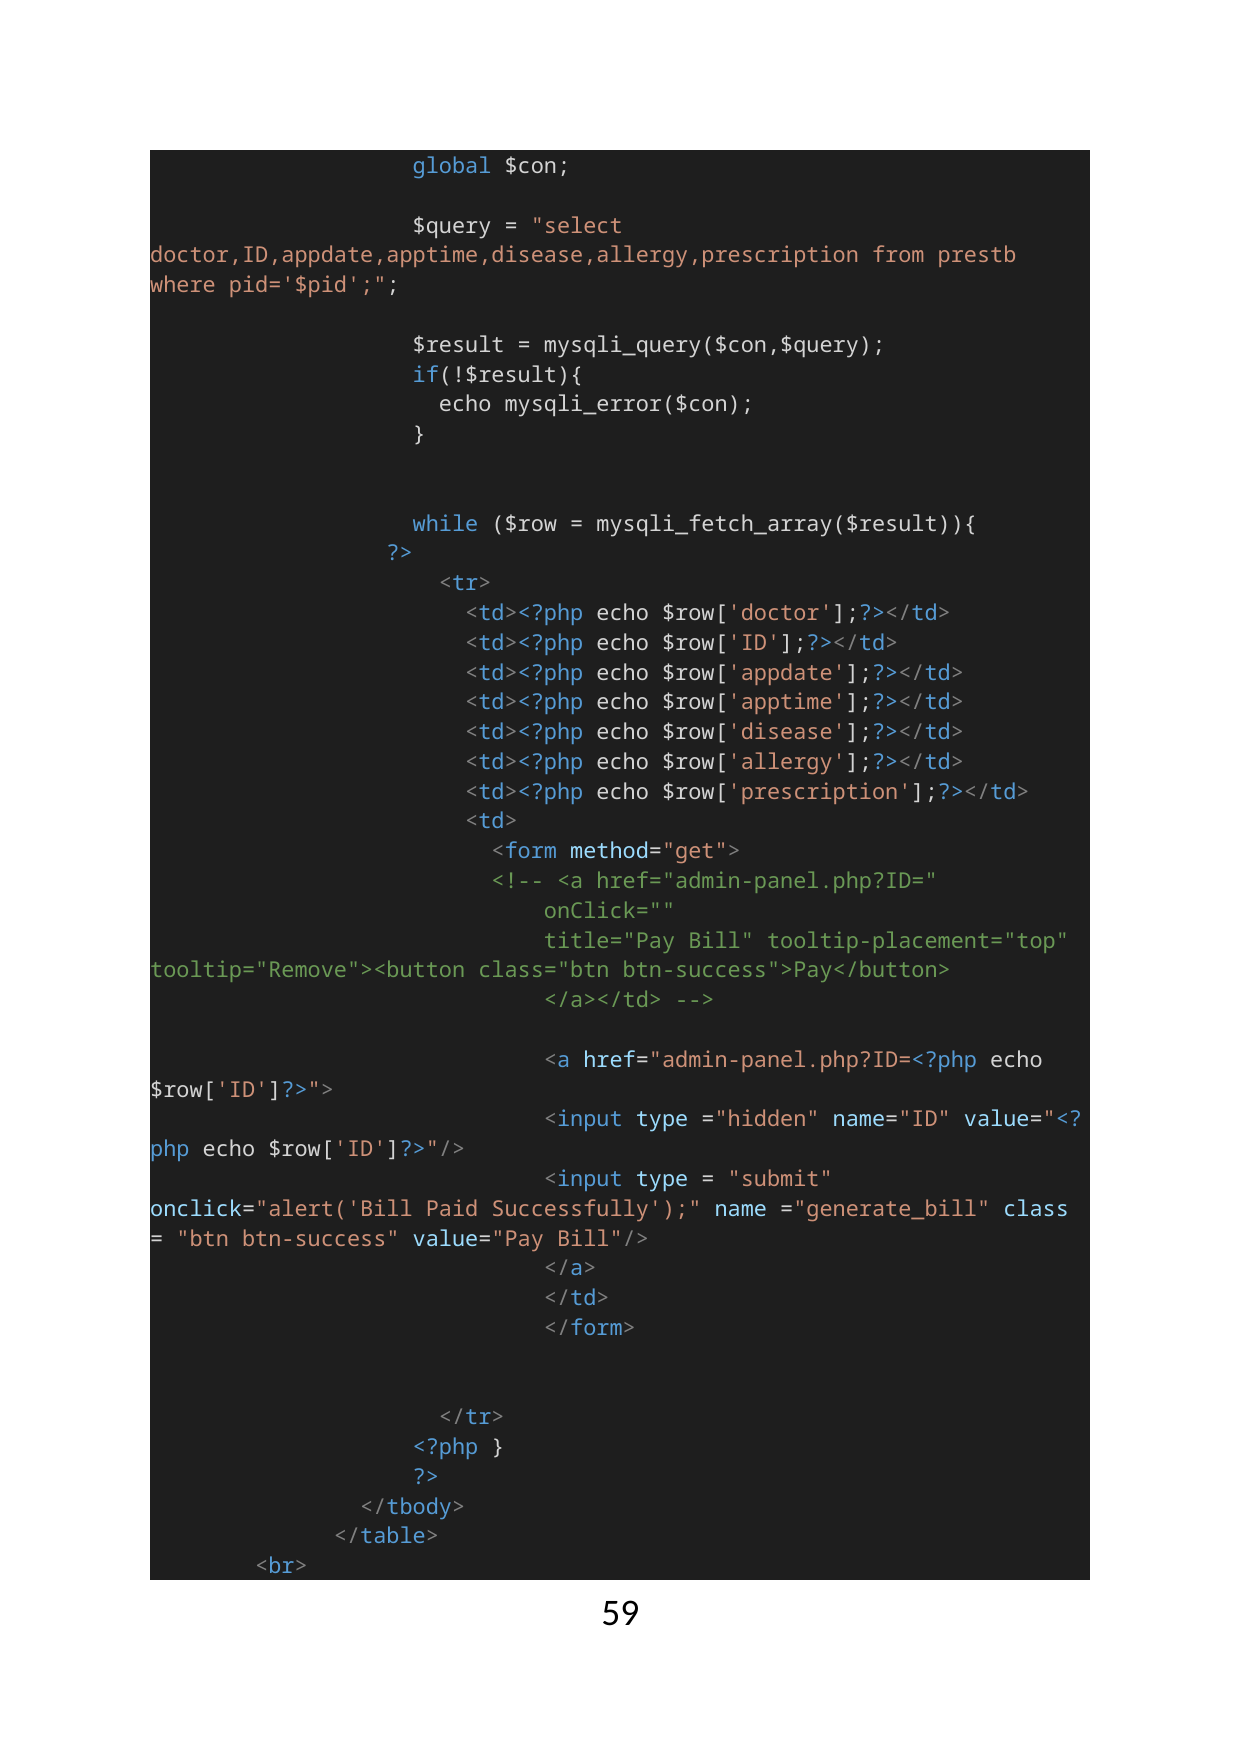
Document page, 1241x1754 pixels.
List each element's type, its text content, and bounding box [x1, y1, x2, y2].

text } [150, 418, 1090, 448]
text global $con; [150, 150, 1090, 180]
text ?> [150, 1461, 1090, 1491]
text </td> [150, 1282, 1090, 1312]
text <input type = "submit" onclick="alert('Bill Paid Successfully');" name ="generate_bill" class = "btn btn-success" value="Pay Bill"/> [150, 1163, 1090, 1252]
text <?php } [150, 1431, 1090, 1461]
text onClick="" [150, 895, 1090, 924]
text title="Pay Bill" tooltip-placement="top" tooltip="Remove"><button class="btn btn-success">Pay</button> [150, 924, 1090, 984]
text <input type ="hidden" name="ID" value="<?php echo $row['ID']?>"/> [150, 1103, 1090, 1163]
text ?> [150, 537, 1090, 567]
text </table> [150, 1520, 1090, 1550]
text $result = mysqli_query($con,$query); [150, 329, 1090, 358]
text </form> [150, 1312, 1090, 1342]
text <tr> [150, 567, 1090, 597]
text $query = "select doctor,ID,appdate,apptime,disease,allergy,prescription from prestb where pid='$pid';"; [150, 209, 1090, 299]
text <td><?php echo $row['apptime'];?></td> [150, 686, 1090, 716]
text </a></td> --> [150, 984, 1090, 1014]
text while ($row = mysqli_fetch_array($result)){ [150, 507, 1090, 537]
text <form method="get"> [150, 835, 1090, 865]
text <td><?php echo $row['ID'];?></td> [150, 627, 1090, 656]
text <td><?php echo $row['prescription'];?></td> [150, 776, 1090, 805]
text if(!$result){ [150, 358, 1090, 388]
text <a href="admin-panel.php?ID=<?php echo $row['ID']?>"> [150, 1044, 1090, 1103]
text <td><?php echo $row['doctor'];?></td> [150, 597, 1090, 627]
text <td><?php echo $row['disease'];?></td> [150, 716, 1090, 746]
text <td><?php echo $row['appdate'];?></td> [150, 656, 1090, 686]
text </tr> [150, 1401, 1090, 1431]
text echo mysqli_error($con); [150, 388, 1090, 418]
text <!-- <a href="admin-panel.php?ID=" [150, 865, 1090, 895]
text <br> [150, 1550, 1090, 1580]
text <td> [150, 805, 1090, 835]
text <td><?php echo $row['allergy'];?></td> [150, 746, 1090, 776]
text </a> [150, 1252, 1090, 1282]
text </tbody> [150, 1491, 1090, 1520]
